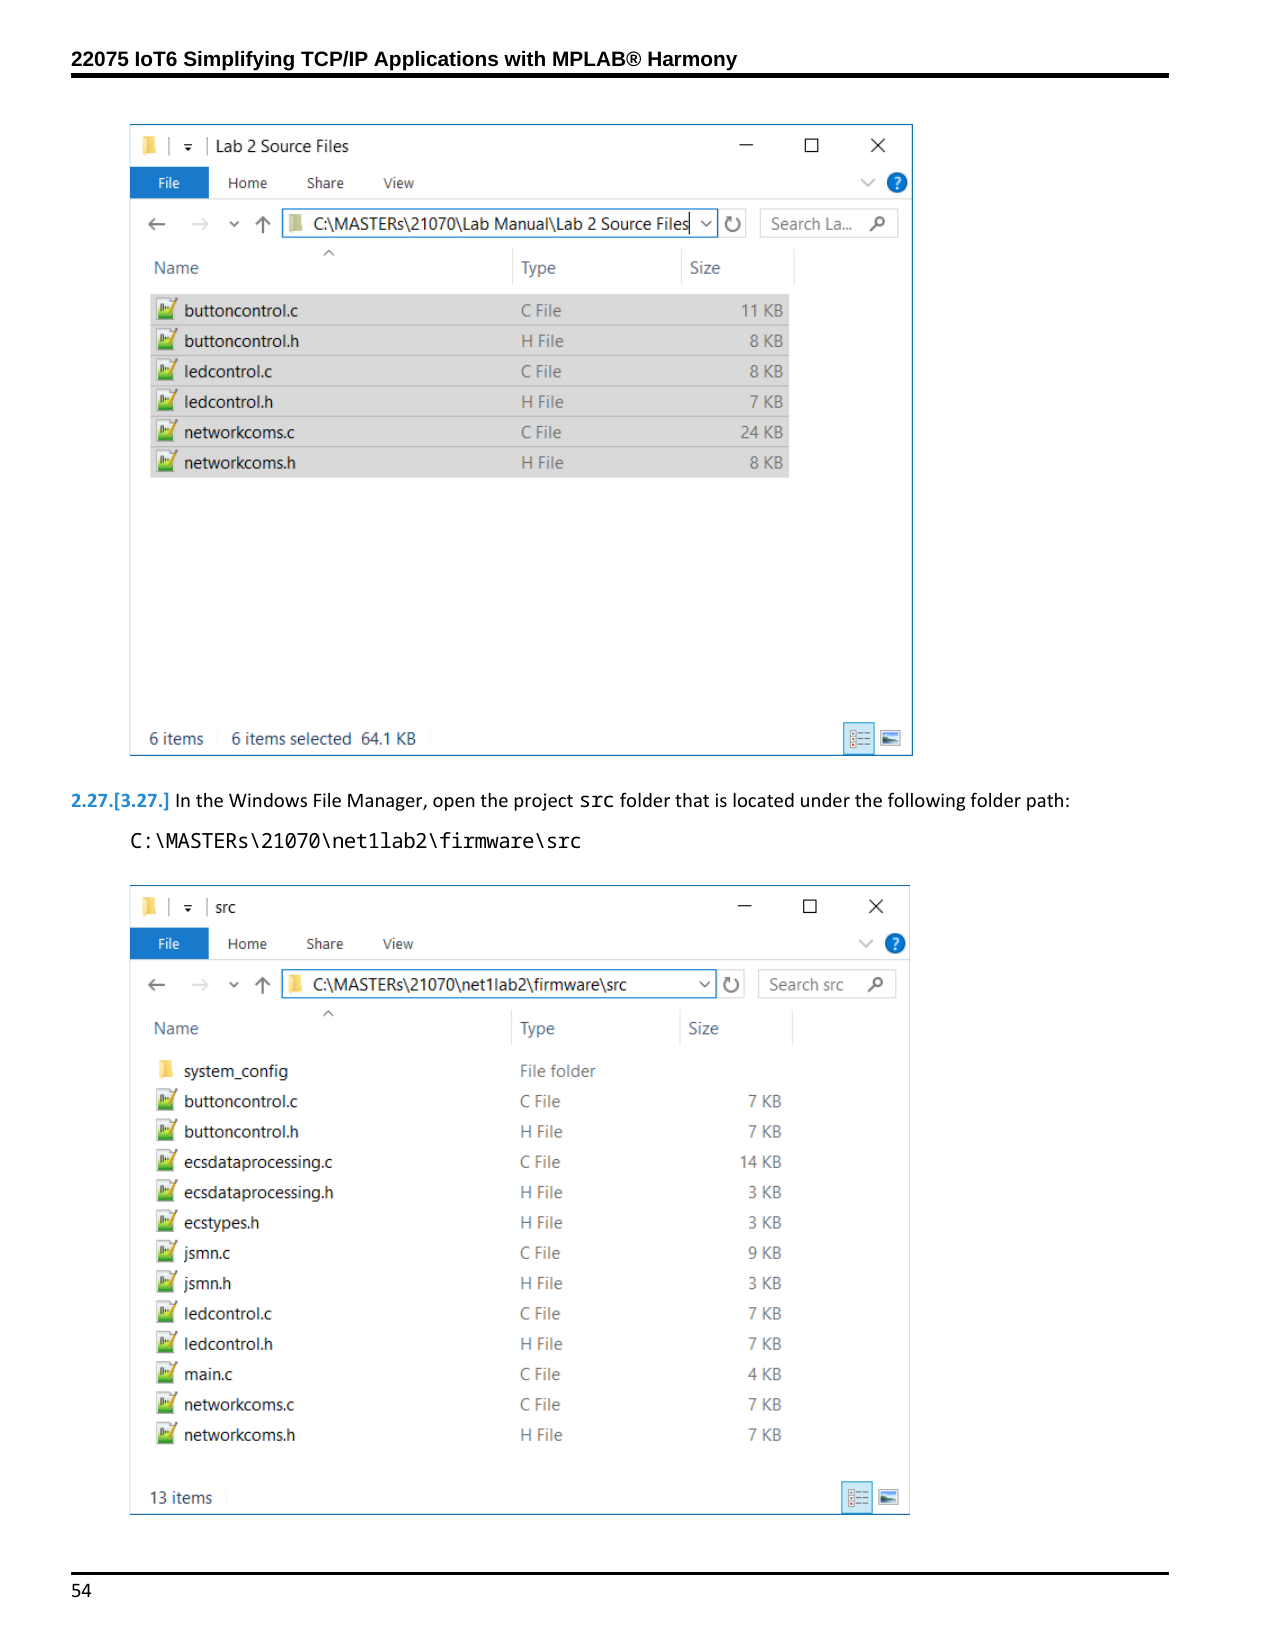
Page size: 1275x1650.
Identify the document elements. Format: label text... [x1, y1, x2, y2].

picture [129, 124, 913, 756]
picture [129, 885, 910, 1515]
table_header [130, 106, 1169, 782]
list C:\MASTERs\21070\net1lab2\firmware\src [130, 826, 1169, 855]
list In the Windows File Manager, open the project src folder that is located under the following folder path: [71, 785, 1169, 813]
table_header [130, 868, 1169, 1541]
